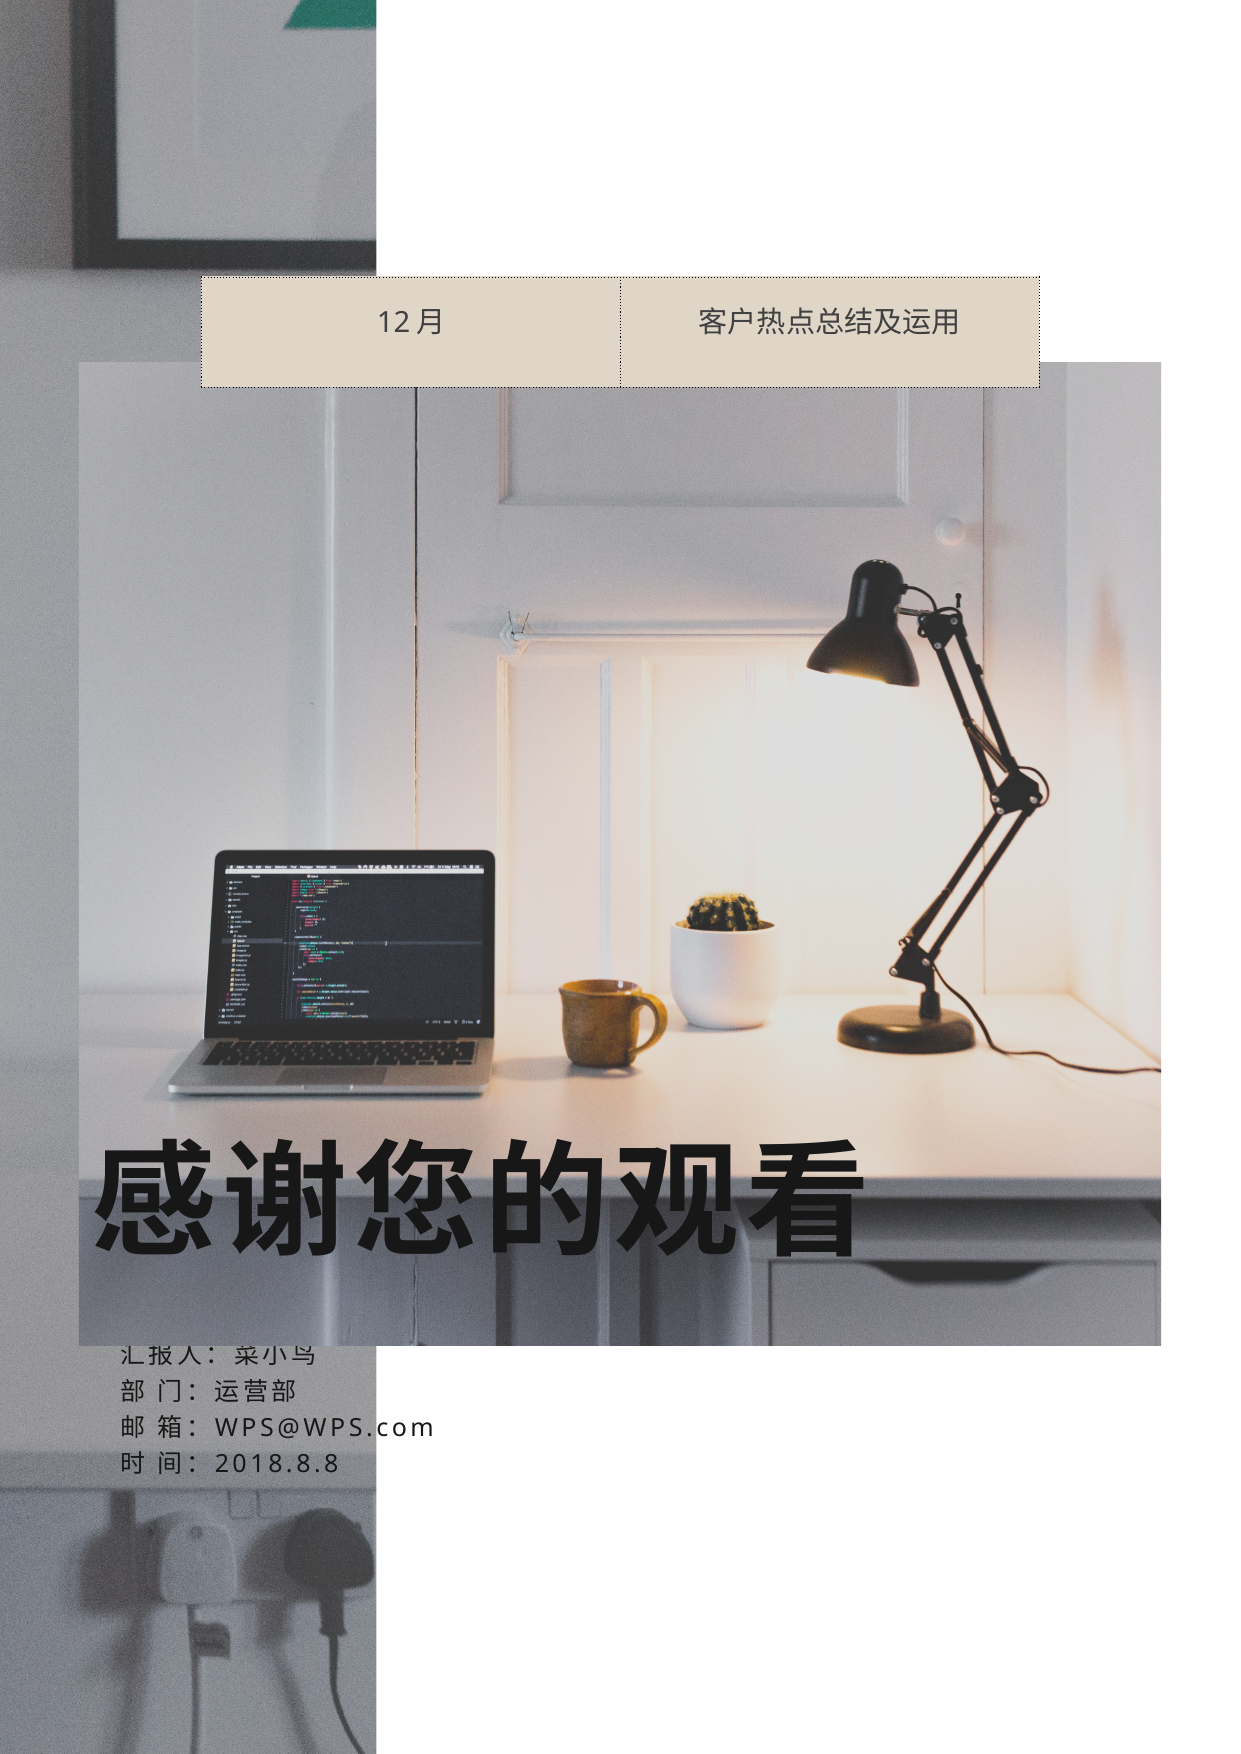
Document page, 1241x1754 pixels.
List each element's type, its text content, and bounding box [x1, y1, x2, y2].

table_cell 12月 [201, 276, 620, 387]
table_cell 客户热点总结及运用 [620, 276, 1039, 387]
